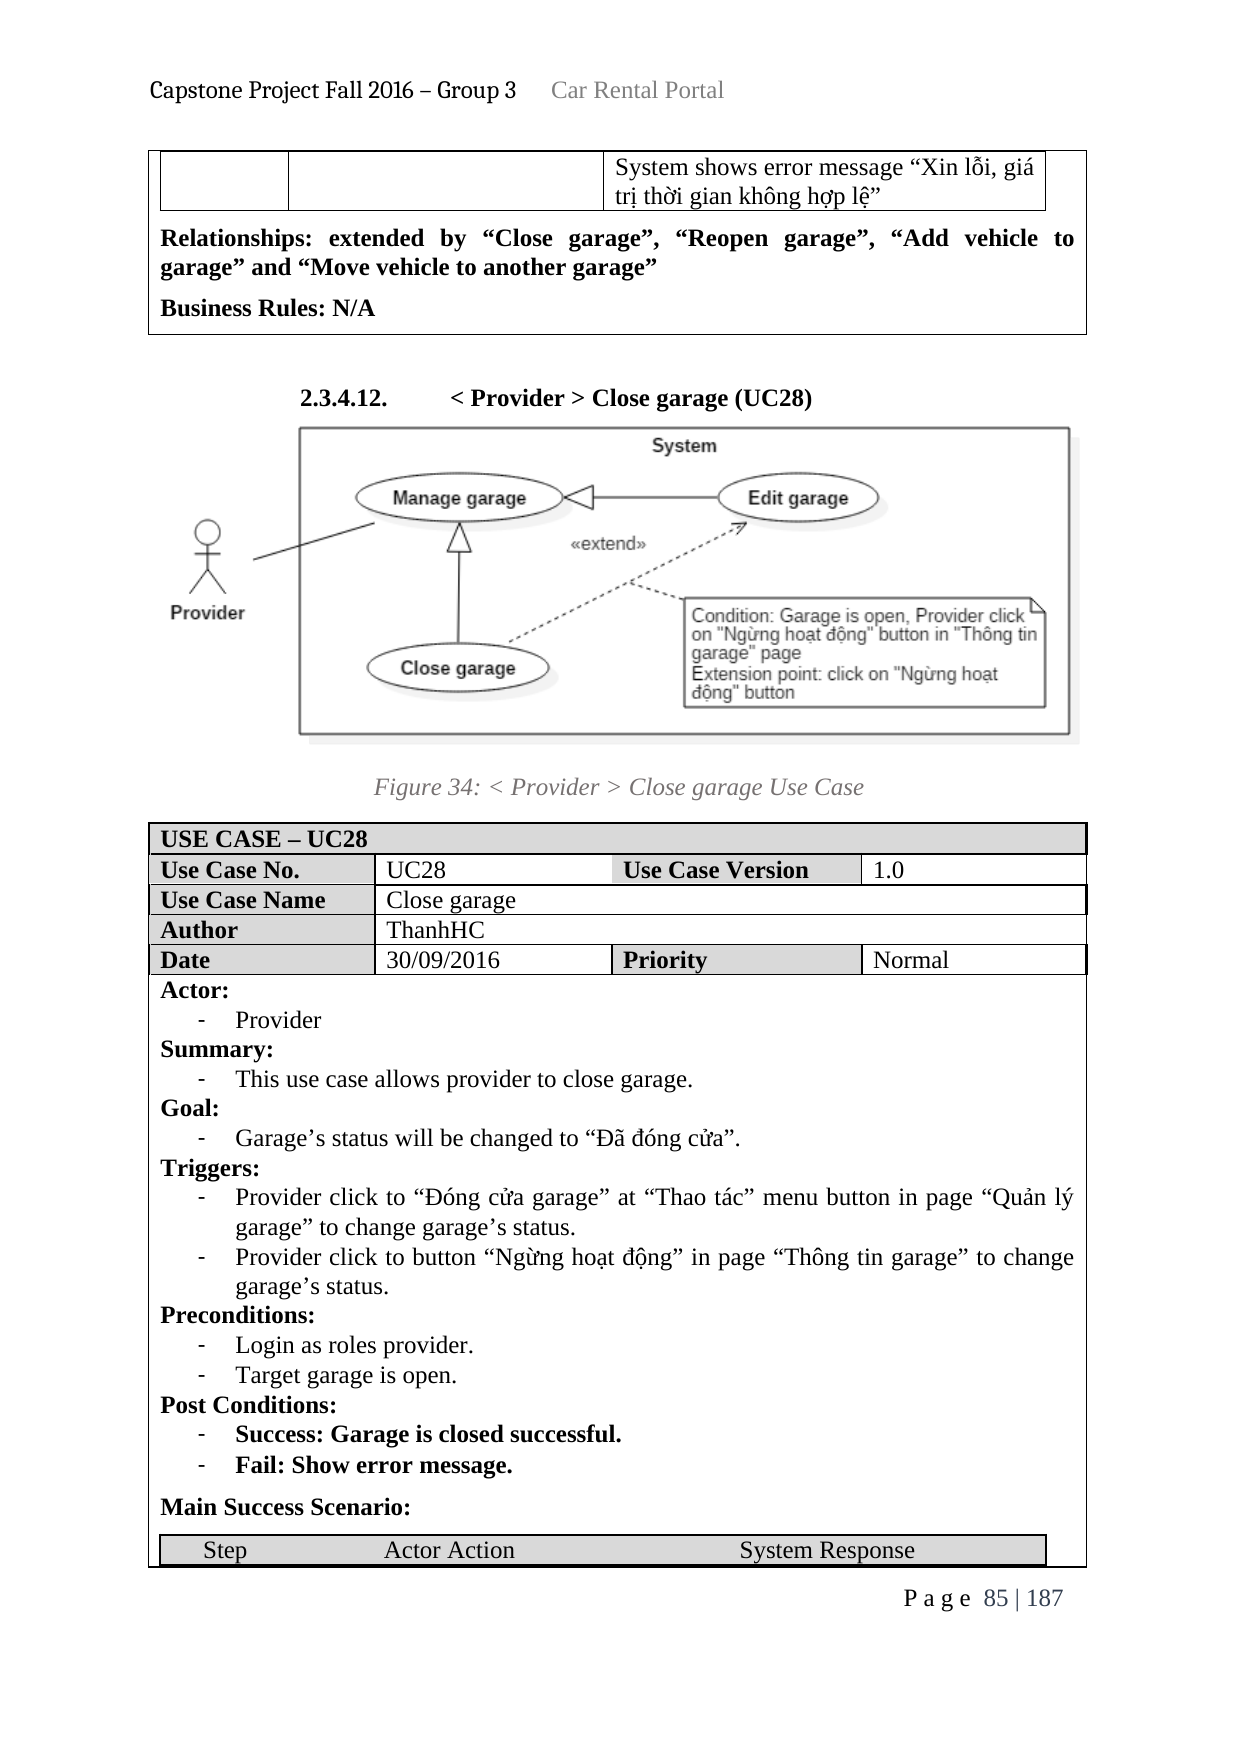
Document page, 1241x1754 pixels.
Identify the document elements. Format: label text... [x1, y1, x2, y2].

table_cell Close garage [376, 886, 1085, 914]
table_cell 1.0 [862, 855, 1086, 883]
table_cell Date [150, 945, 374, 974]
table_cell Author [149, 915, 374, 944]
picture [150, 414, 1090, 754]
subtitle < Provider > Close garage (UC28) [300, 383, 1090, 412]
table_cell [149, 151, 1086, 334]
text Figure 34: < Provider > Close garage Use Case [150, 772, 1090, 801]
table_cell 30/09/2016 [376, 945, 611, 974]
table_cell UC28 [376, 855, 612, 883]
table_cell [149, 975, 1086, 1566]
table_cell Priority [613, 945, 861, 974]
table_cell Normal [863, 945, 1085, 974]
table_header USE CASE – UC28 [150, 824, 1085, 853]
table_cell Use Case Version [612, 855, 861, 883]
table_cell Use Case No. [149, 854, 374, 883]
table_cell Use Case Name [150, 885, 374, 914]
table_cell ThanhHC [376, 915, 1086, 944]
